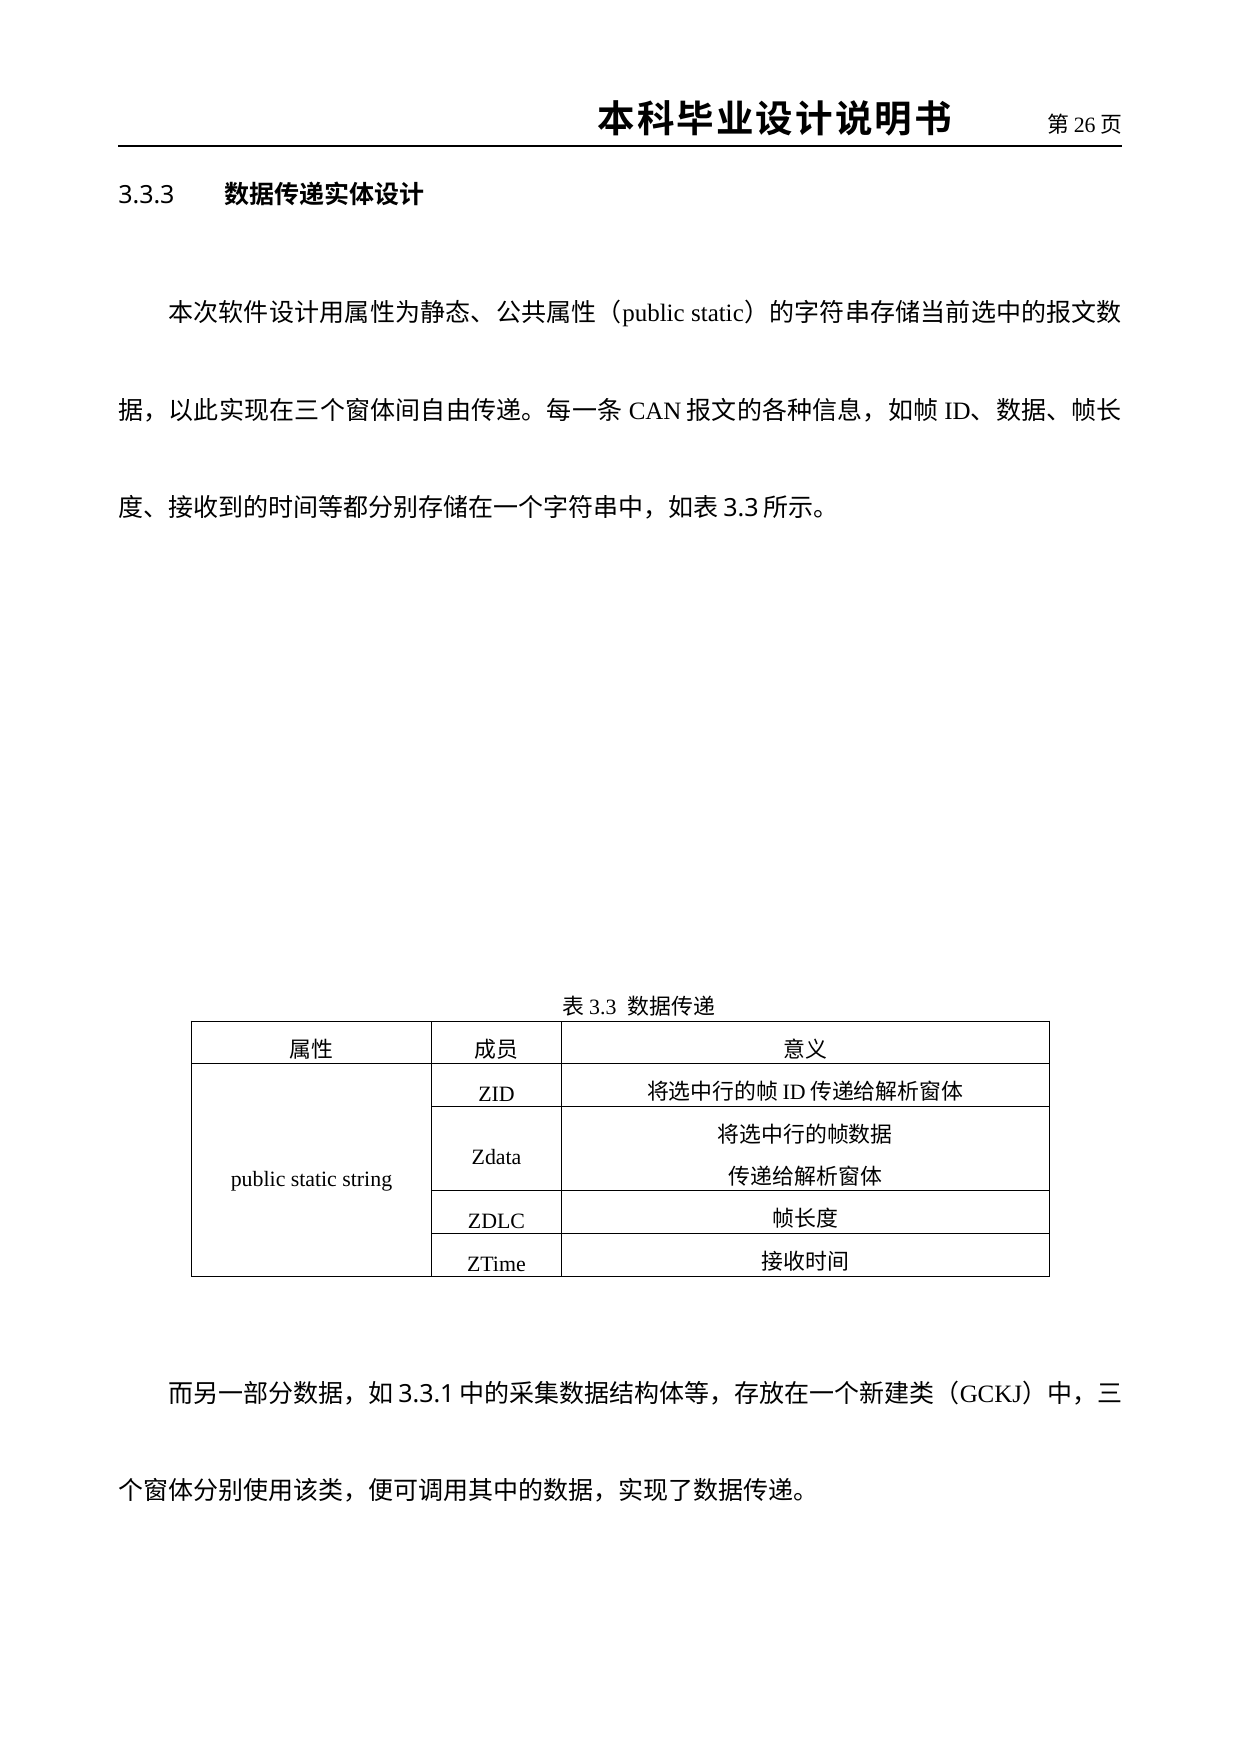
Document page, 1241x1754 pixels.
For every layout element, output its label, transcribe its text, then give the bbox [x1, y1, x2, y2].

table_header 成员 [432, 1022, 561, 1063]
table_cell ZDLC [432, 1191, 561, 1233]
text 数据传递实体设计 [118, 160, 1122, 225]
text 表3.3 数据传递 [118, 979, 1122, 1021]
table_header 意义 [562, 1022, 1049, 1063]
table_cell 将选中行的帧ID传递给解析窗体 [562, 1064, 1049, 1106]
table_cell public static string [192, 1064, 431, 1276]
table_cell ZTime [432, 1234, 561, 1276]
table_cell 将选中行的帧数据 传递给解析窗体 [562, 1107, 1049, 1190]
table_cell ZID [432, 1064, 561, 1106]
table_cell Zdata [432, 1107, 561, 1190]
text 而另一部分数据，如3.3.1中的采集数据结构体等，存放在一个新建类（GCKJ）中，三个窗体分别使用该类，便可调用其中的数据，实现了数据传递。 [118, 1359, 1122, 1521]
table_cell 帧长度 [562, 1191, 1049, 1233]
table_cell 接收时间 [562, 1234, 1049, 1276]
text 本次软件设计用属性为静态、公共属性（public static）的字符串存储当前选中的报文数据，以此实现在三个窗体间自由传递。每一条CAN报文的各种信息，如帧ID、数据、帧长度、接收到的时间等都分别存储在一个字符串中，如表3.3所示。 [118, 278, 1122, 538]
table_header 属性 [192, 1022, 431, 1063]
